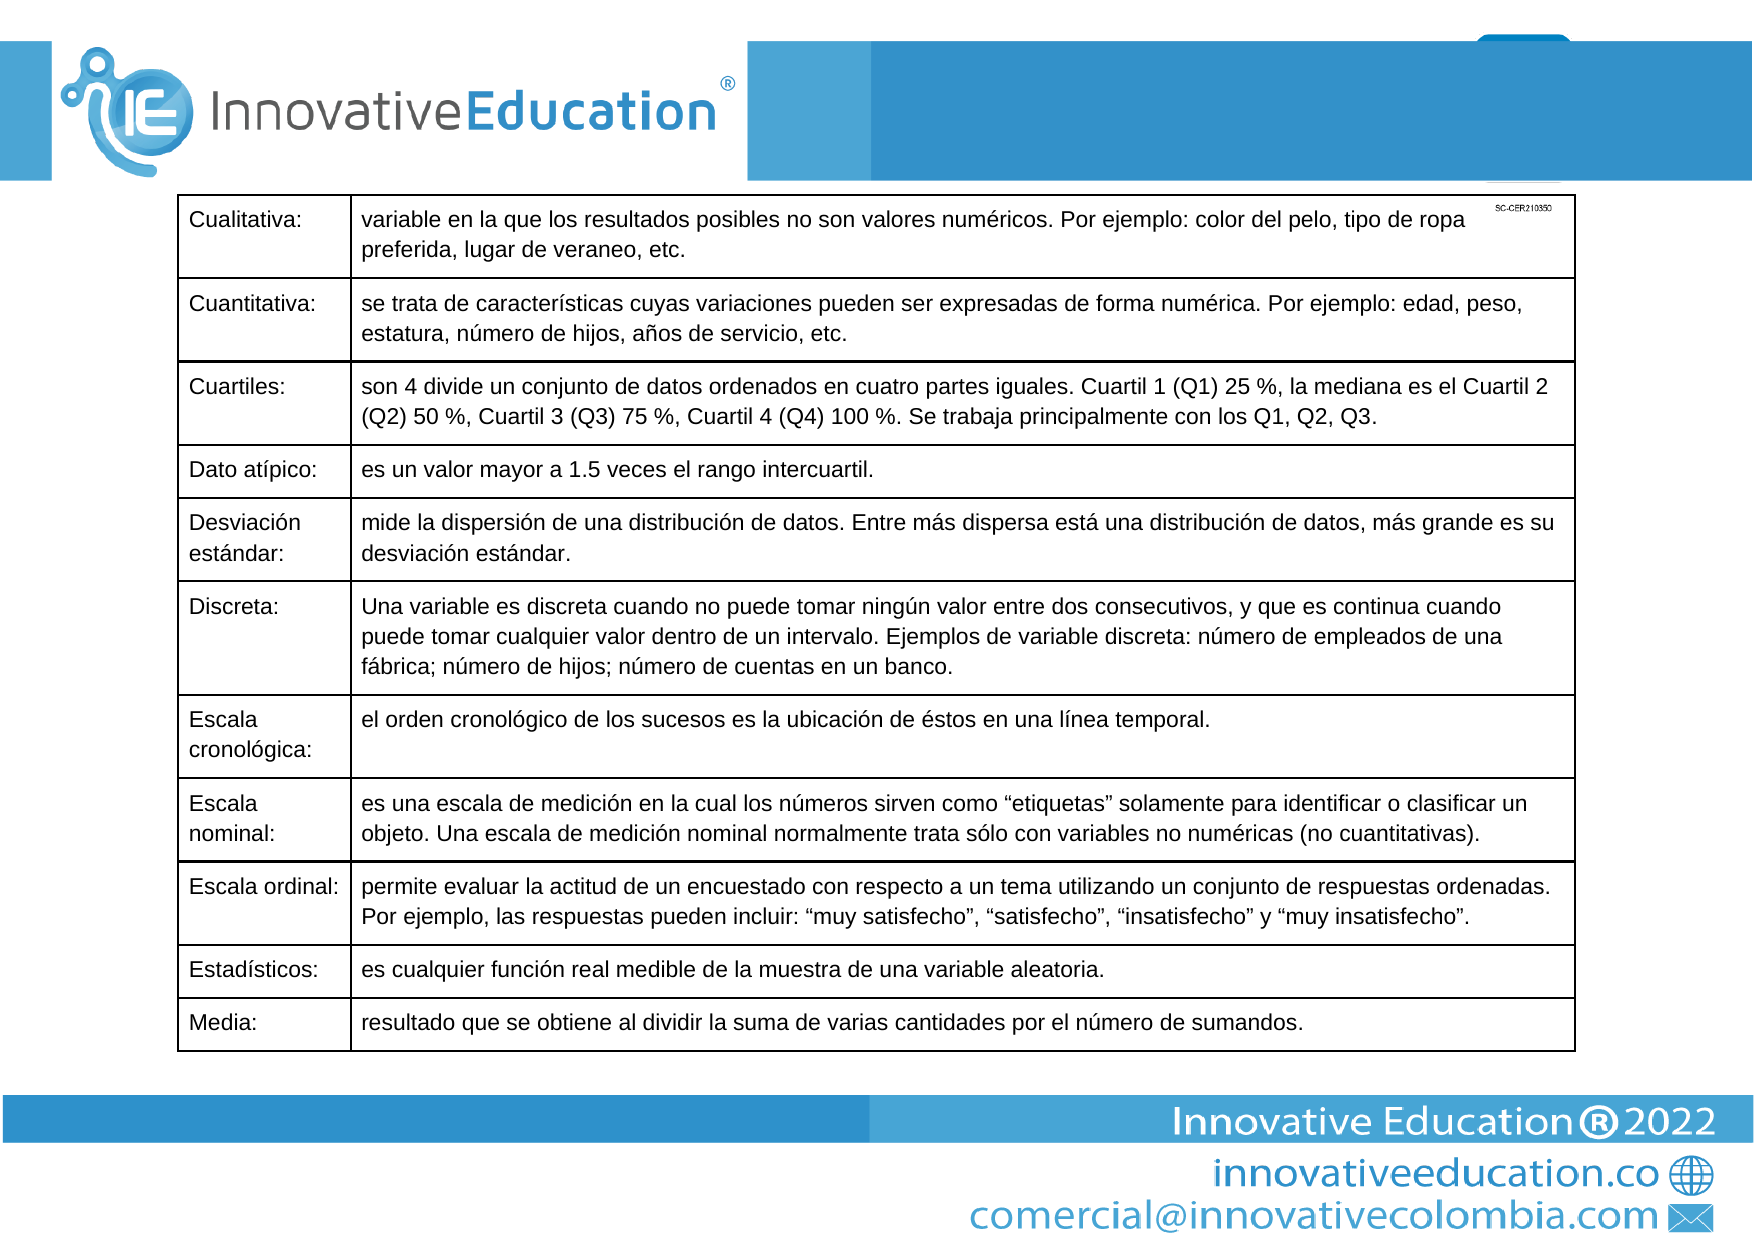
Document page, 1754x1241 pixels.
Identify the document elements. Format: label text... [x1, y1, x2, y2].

table_cell Cualitativa: [179, 196, 350, 277]
table_cell es un valor mayor a 1.5 veces el rango intercuartil. [352, 446, 1574, 497]
table_cell Desviación estándar: [179, 499, 350, 580]
table_cell es una escala de medición en la cual los números sirven como “etiquetas” solamente para identificar o clasificar un objeto. Una escala de medición nominal normalmente trata sólo con variables no numéricas (no cuantitativas). [352, 779, 1574, 860]
table_cell el orden cronológico de los sucesos es la ubicación de éstos en una línea temporal. [352, 696, 1574, 777]
table_cell Estadísticos: [179, 946, 350, 997]
table_cell Media: [179, 999, 350, 1050]
table_cell Dato atípico: [179, 446, 350, 497]
table_cell Cuartiles: [179, 363, 350, 444]
table_cell variable en la que los resultados posibles no son valores numéricos. Por ejemplo: color del pelo, tipo de ropa preferida, lugar de veraneo, etc. [352, 196, 1574, 277]
table_cell resultado que se obtiene al dividir la suma de varias cantidades por el número de sumandos. [352, 999, 1574, 1050]
table_cell mide la dispersión de una distribución de datos. Entre más dispersa está una distribución de datos, más grande es su desviación estándar. [352, 499, 1574, 580]
table_cell se trata de características cuyas variaciones pueden ser expresadas de forma numérica. Por ejemplo: edad, peso, estatura, número de hijos, años de servicio, etc. [352, 279, 1574, 360]
table_cell son 4 divide un conjunto de datos ordenados en cuatro partes iguales. Cuartil 1 (Q1) 25 %, la mediana es el Cuartil 2 (Q2) 50 %, Cuartil 3 (Q3) 75 %, Cuartil 4 (Q4) 100 %. Se trabaja principalmente con los Q1, Q2, Q3. [352, 363, 1574, 444]
table_cell permite evaluar la actitud de un encuestado con respecto a un tema utilizando un conjunto de respuestas ordenadas. Por ejemplo, las respuestas pueden incluir: “muy satisfecho”, “satisfecho”, “insatisfecho” y “muy insatisfecho”. [352, 863, 1574, 944]
table_cell Cuantitativa: [179, 279, 350, 360]
table_cell Una variable es discreta cuando no puede tomar ningún valor entre dos consecutivos, y que es continua cuando puede tomar cualquier valor dentro de un intervalo. Ejemplos de variable discreta: número de empleados de una fábrica; número de hijos; número de cuentas en un banco. [352, 582, 1574, 694]
table_cell Escala cronológica: [179, 696, 350, 777]
table_cell es cualquier función real medible de la muestra de una variable aleatoria. [352, 946, 1574, 997]
picture [2, 1093, 1754, 1239]
table_cell Escala nominal: [179, 779, 350, 860]
table_cell Discreta: [179, 582, 350, 694]
table_cell Escala ordinal: [179, 863, 350, 944]
picture [0, 28, 1752, 194]
